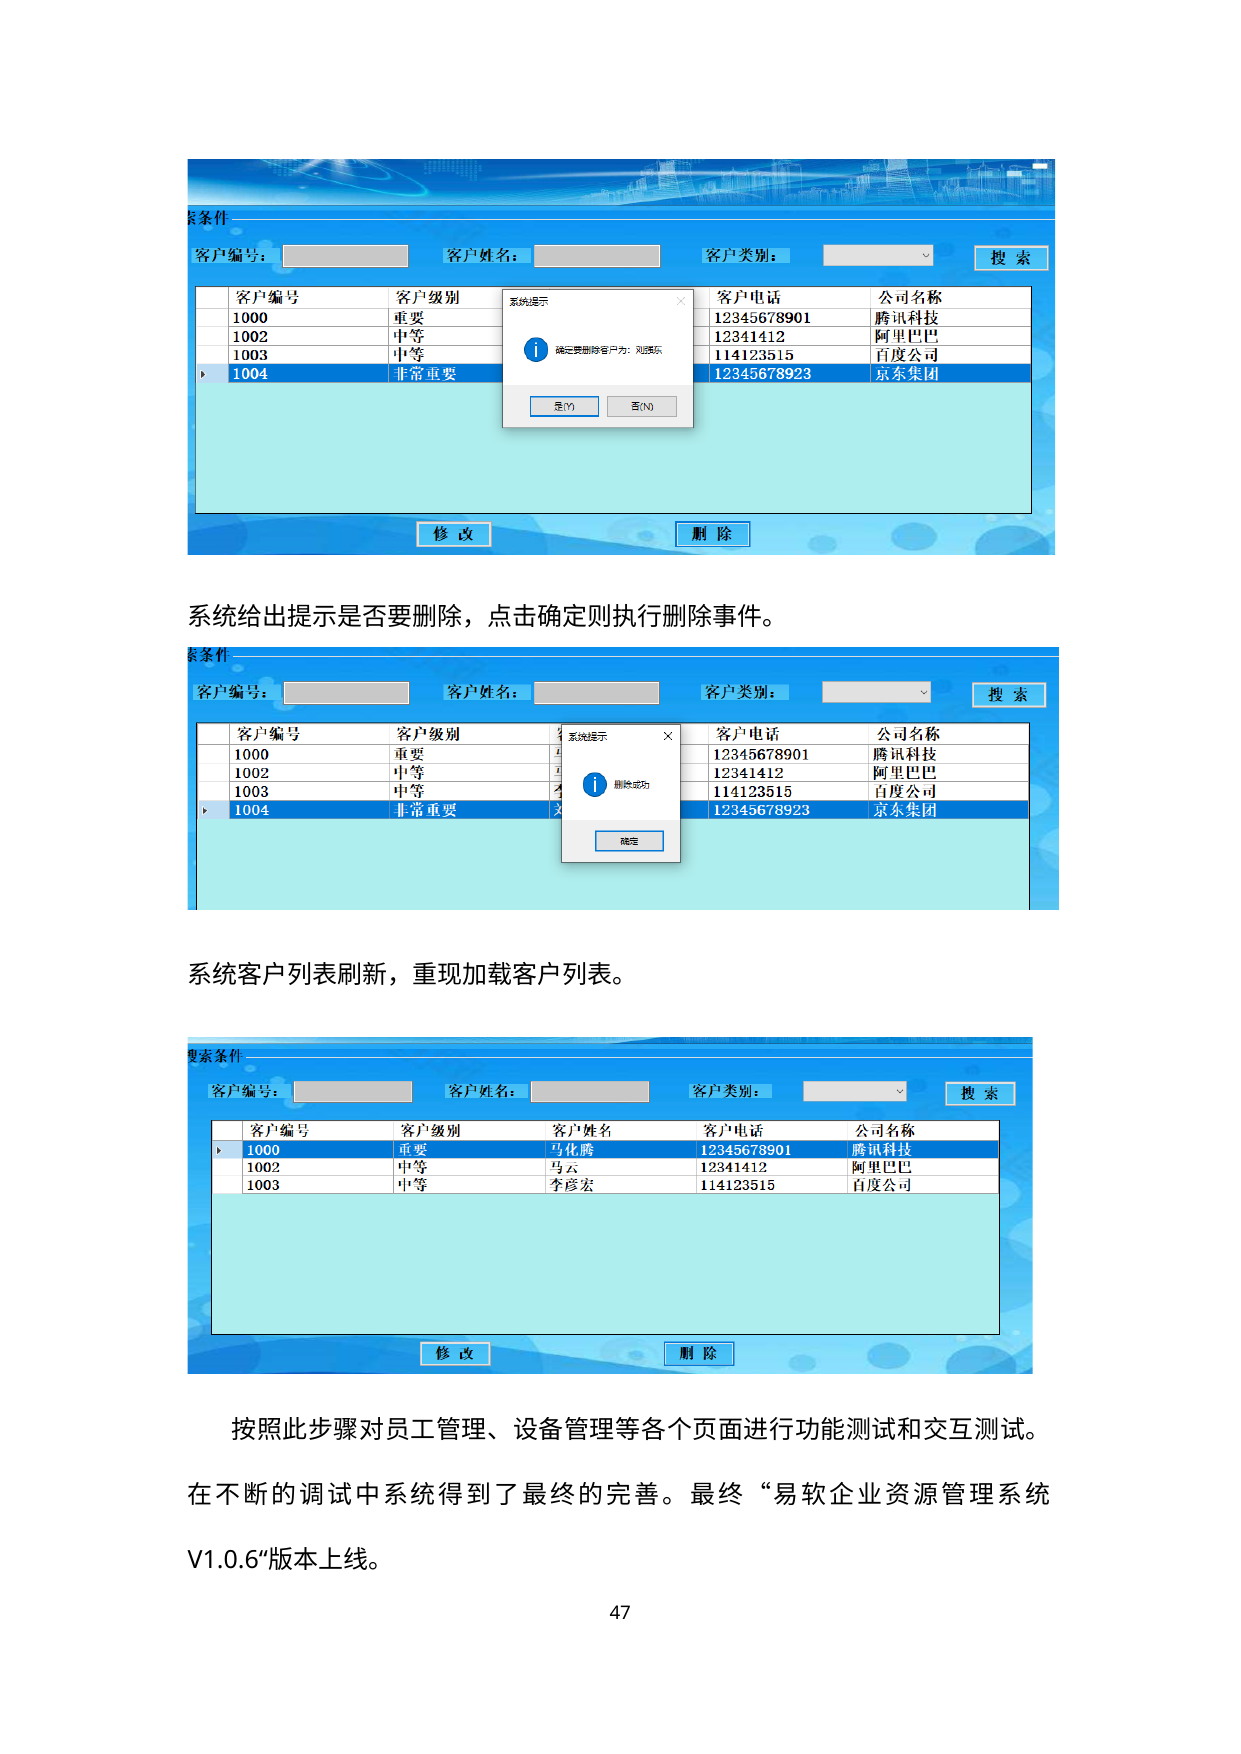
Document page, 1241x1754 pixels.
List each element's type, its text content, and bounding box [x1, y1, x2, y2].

picture [187, 647, 1059, 910]
picture [187, 647, 194, 654]
text 按照此步骤对员工管理、设备管理等各个页面进行功能测试和交互测试。在不断的调试中系统得到了最终的完善。最终“易软企业资源管理系统V1.0.6“版本上线。 [187, 1395, 1053, 1590]
picture [187, 159, 1055, 555]
text 系统给出提示是否要删除，点击确定则执行删除事件。 [187, 582, 1053, 647]
picture [187, 1037, 1033, 1374]
text 系统客户列表刷新，重现加载客户列表。 [187, 940, 1053, 1005]
